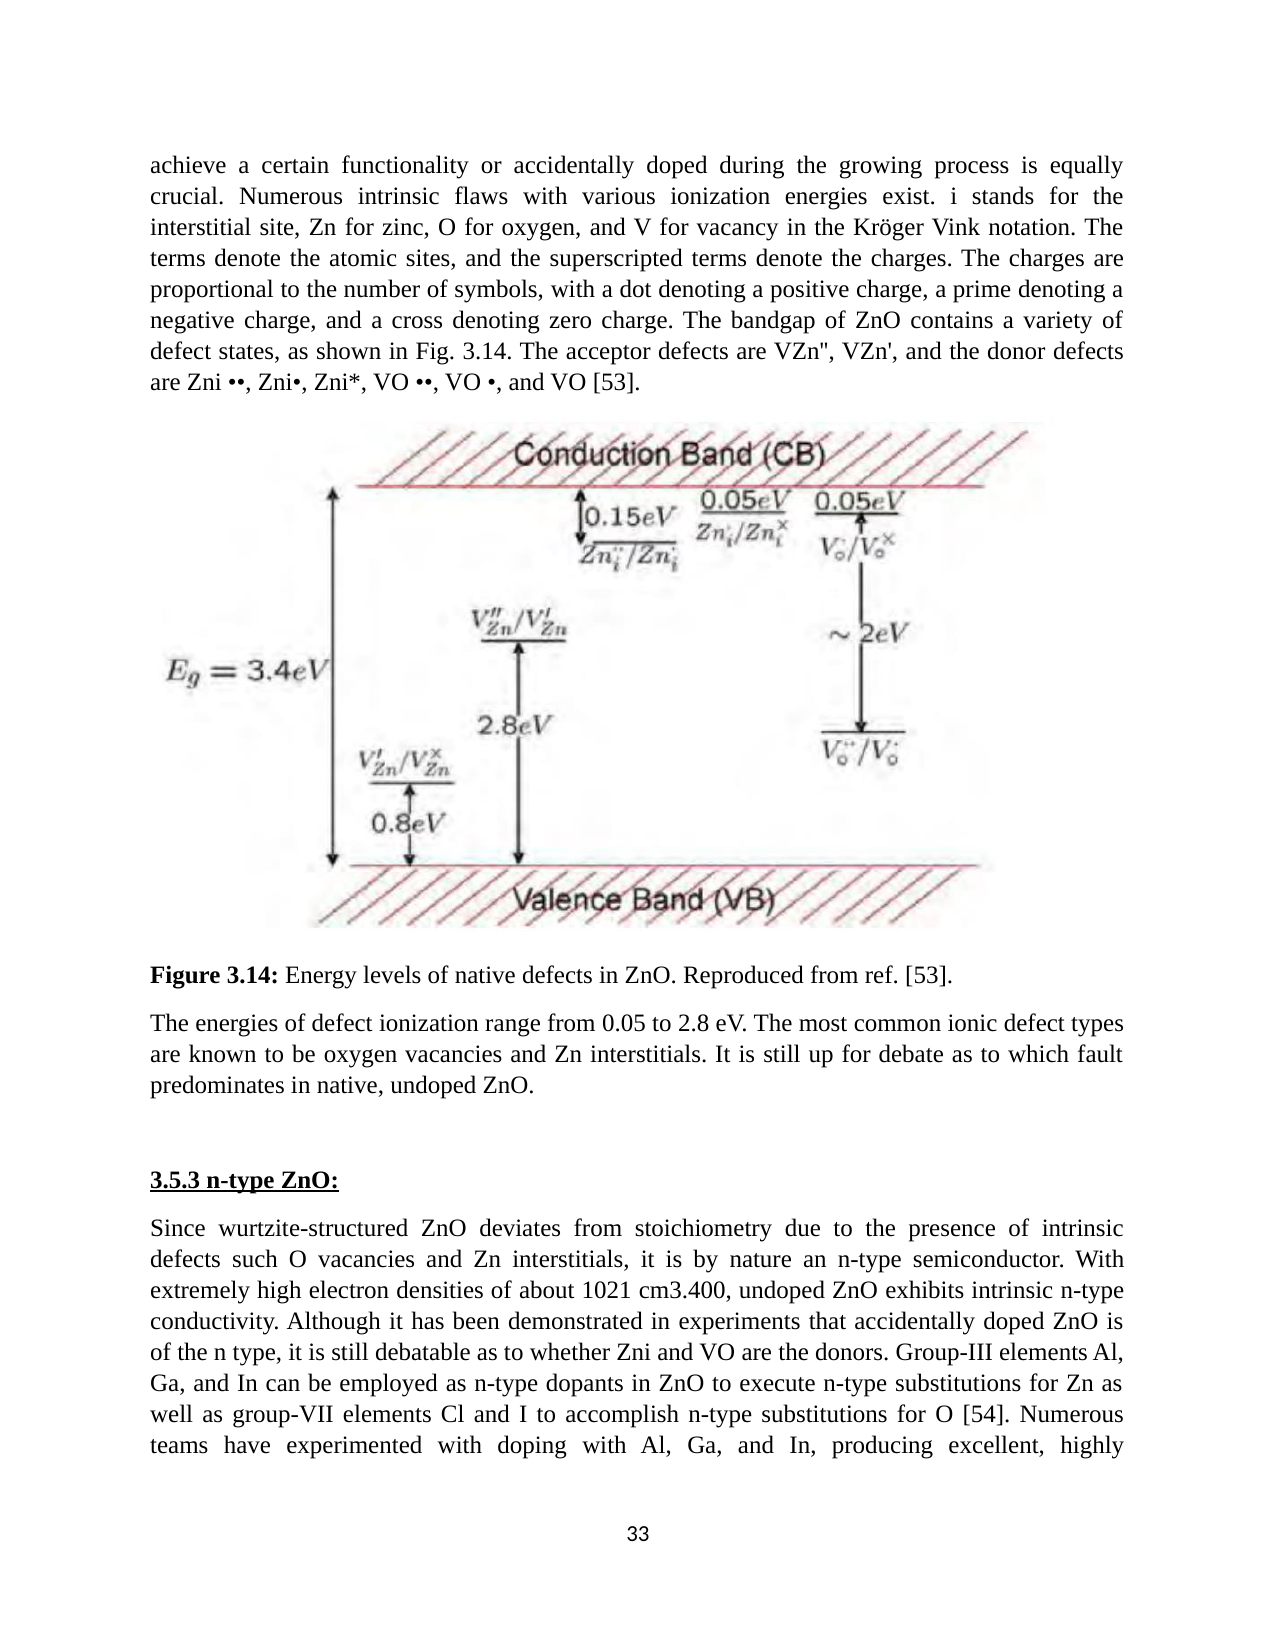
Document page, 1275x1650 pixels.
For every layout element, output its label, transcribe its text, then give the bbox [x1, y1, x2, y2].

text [150, 150, 1125, 396]
text The energies of defect ionization range from 0.05 to 2.8 eV. The most common ionic defect types are known to be oxygen vacancies and Zn interstitials. It is still up for debate as to which fault predominates in native, undoped ZnO. [150, 1008, 1125, 1099]
text 3.5.3 n-type ZnO: [150, 1165, 1125, 1194]
text Figure 3.14: Energy levels of native defects in ZnO. Reproduced from ref. [53]. [150, 960, 1125, 989]
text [150, 1213, 1125, 1459]
